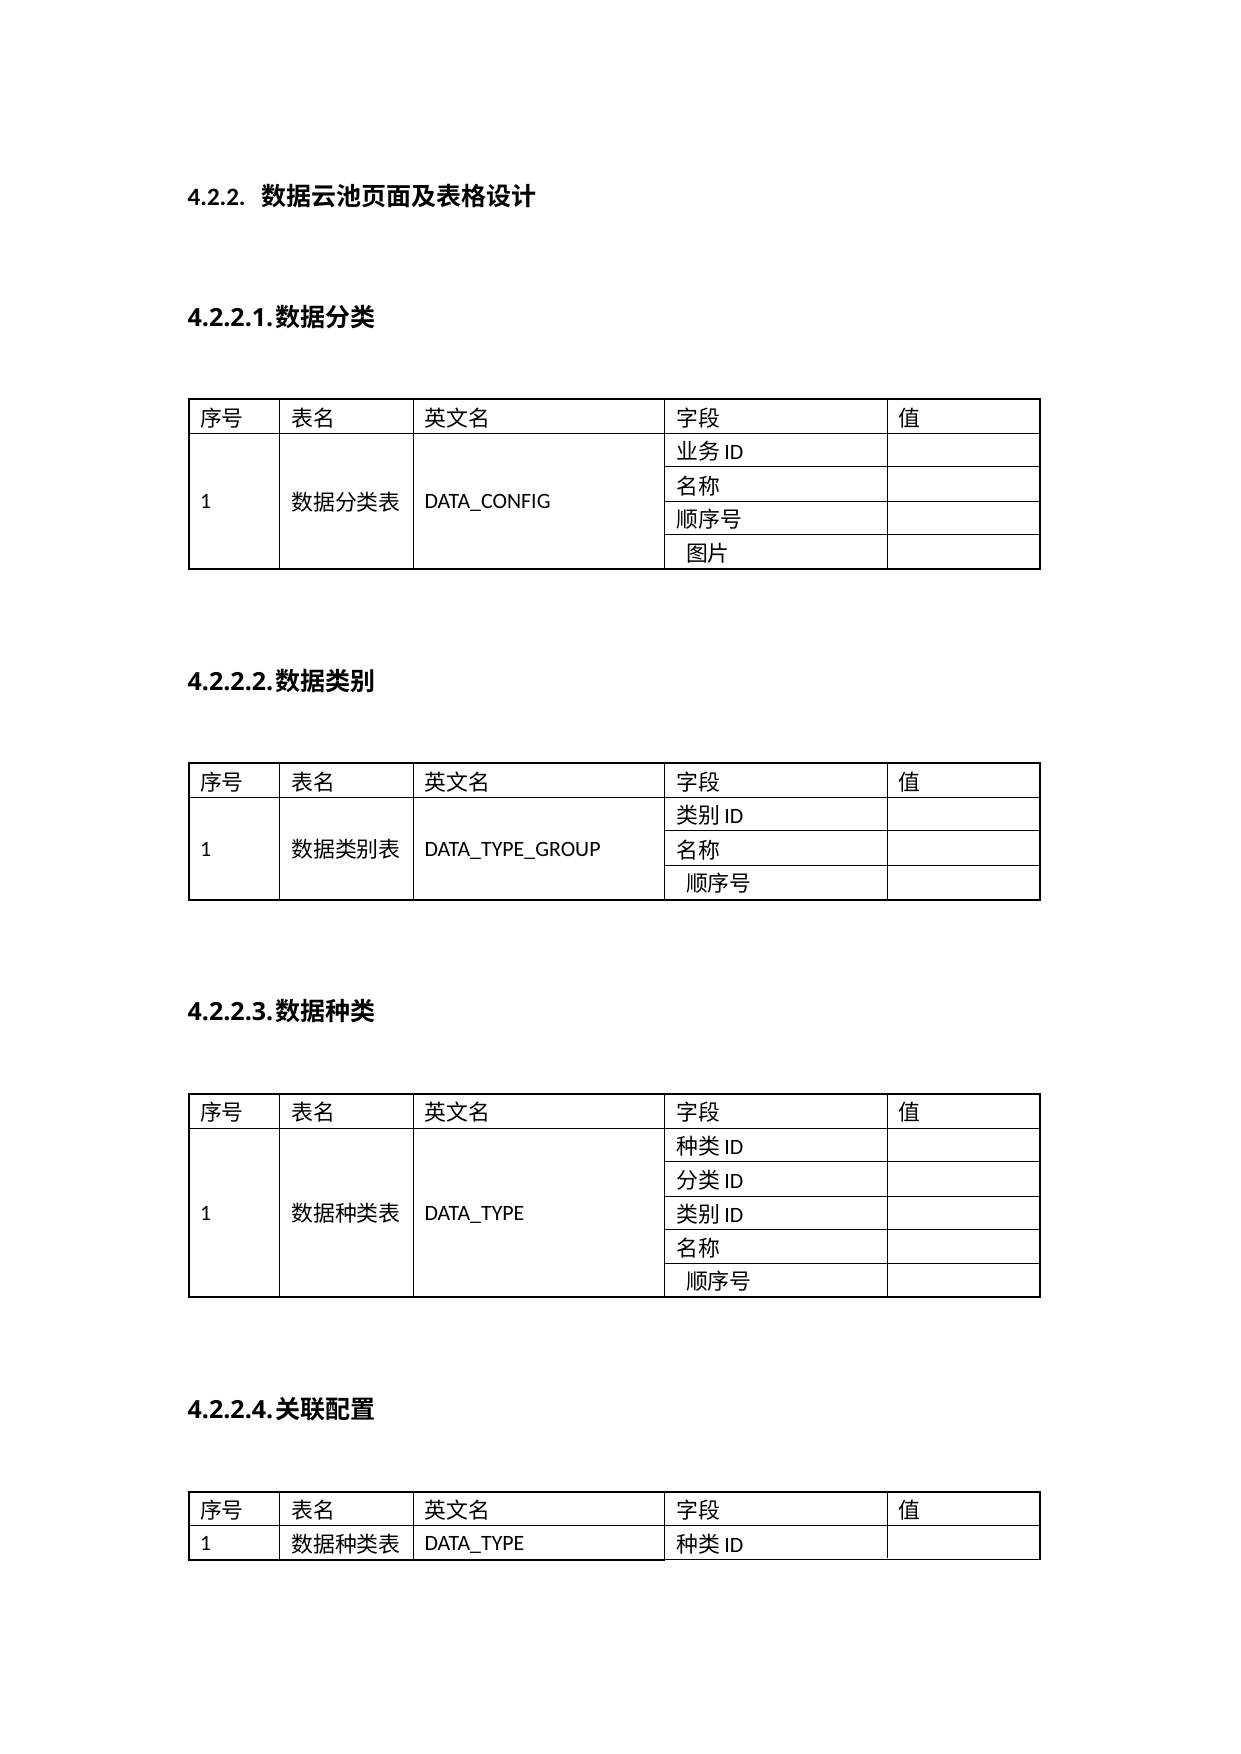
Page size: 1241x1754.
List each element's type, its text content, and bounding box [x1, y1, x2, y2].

table_cell [887, 1526, 1039, 1559]
table_cell [888, 1162, 1039, 1196]
table_cell 名称 [665, 467, 887, 501]
table_header 表名 [280, 400, 413, 433]
table_cell [888, 866, 1039, 898]
table_header 序号 [190, 1095, 279, 1127]
table_header 英文名 [414, 764, 664, 797]
table_header 序号 [190, 1493, 279, 1525]
table_header 表名 [280, 764, 413, 797]
table_cell 数据类别表 [280, 798, 413, 898]
table_cell DATA_TYPE [414, 1129, 664, 1296]
table_cell DATA_CONFIG [414, 434, 664, 568]
table_cell 数据分类表 [280, 434, 413, 568]
table_cell 分类ID [665, 1162, 887, 1196]
table_header 字段 [665, 400, 887, 433]
subtitle 关联配置 [187, 1375, 1053, 1440]
table_header 字段 [665, 1095, 887, 1127]
table_cell 名称 [665, 1230, 887, 1263]
subtitle 数据分类 [187, 283, 1053, 348]
table_header 值 [888, 1095, 1039, 1127]
table_cell 1 [190, 1526, 279, 1559]
table_cell 1 [190, 434, 279, 568]
table_header 英文名 [414, 400, 664, 433]
table_cell [888, 1129, 1039, 1161]
table_header 英文名 [414, 1095, 664, 1127]
table_cell 业务ID [665, 434, 887, 466]
table_cell 图片 [665, 535, 887, 568]
table_cell [888, 535, 1039, 568]
subtitle 数据种类 [187, 977, 1053, 1042]
table_cell [888, 434, 1039, 466]
table_cell 顺序号 [665, 1264, 887, 1296]
table_header 表名 [280, 1095, 413, 1127]
table_cell [888, 1264, 1039, 1296]
table_header 字段 [665, 764, 887, 797]
table_cell DATA_TYPE_GROUP [414, 798, 664, 898]
table_cell [888, 831, 1039, 865]
subtitle 数据类别 [187, 647, 1053, 712]
table_header 值 [888, 1493, 1039, 1525]
table_header 序号 [190, 764, 279, 797]
table_cell 类别ID [665, 1197, 887, 1229]
table_header 序号 [190, 400, 279, 433]
table_cell 名称 [665, 831, 887, 865]
table_cell 顺序号 [665, 866, 887, 898]
table_cell [888, 502, 1039, 534]
subtitle 数据云池页面及表格设计 [187, 162, 1053, 227]
table_cell 1 [190, 798, 279, 898]
table_header 表名 [280, 1493, 413, 1525]
table_cell [888, 467, 1039, 501]
table_cell [888, 1197, 1039, 1229]
table_header 字段 [665, 1493, 887, 1525]
table_cell [888, 1230, 1039, 1263]
table_cell 种类ID [665, 1129, 887, 1161]
table_cell 数据种类表 [280, 1129, 413, 1296]
table_cell [888, 798, 1039, 830]
table_cell DATA_TYPE [414, 1526, 664, 1559]
table_cell 数据种类表 [280, 1526, 413, 1559]
table_header 值 [888, 764, 1039, 797]
table_header 英文名 [414, 1493, 664, 1525]
table_cell 种类ID [665, 1526, 887, 1559]
table_cell 1 [190, 1129, 279, 1296]
table_header 值 [888, 400, 1039, 433]
table_cell 类别ID [665, 798, 887, 830]
table_cell 顺序号 [665, 502, 887, 534]
